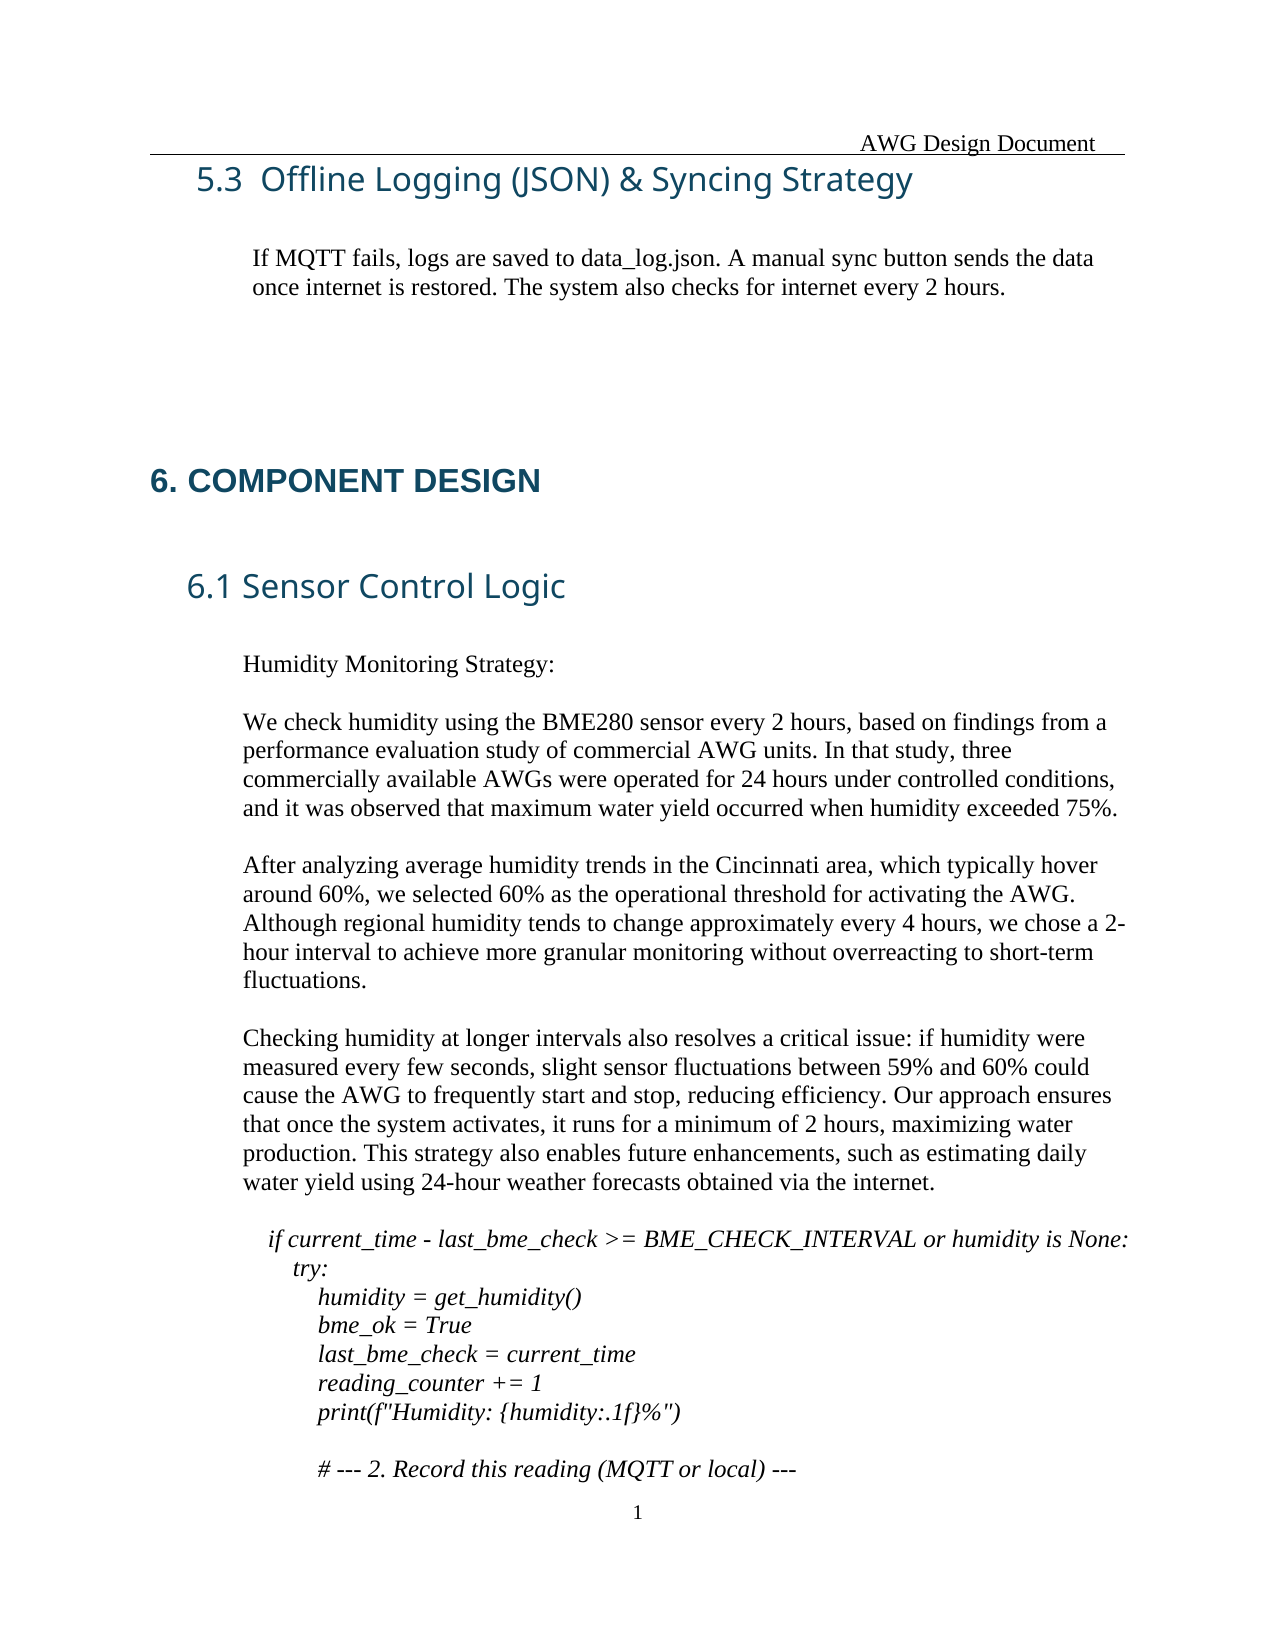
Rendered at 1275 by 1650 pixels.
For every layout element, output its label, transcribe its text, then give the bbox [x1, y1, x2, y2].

text print(f"Humidity: {humidity:.1f}%") [243, 1397, 1137, 1426]
text last_bme_check = current_time [243, 1339, 1137, 1368]
list If MQTT fails, logs are saved to data_log.json. A manual sync button sends the data once internet is restored. The system also checks for internet every 2 hours. [252, 243, 1134, 300]
text We check humidity using the BME280 sensor every 2 hours, based on findings from a performance evaluation study of commercial AWG units. In that study, three commercially available AWGs were operated for 24 hours under controlled conditions, and it was observed that maximum water yield occurred when humidity exceeded 75%. [243, 707, 1137, 822]
text After analyzing average humidity trends in the Cincinnati area, which typically hover around 60%, we selected 60% as the operational threshold for activating the AWG. Although regional humidity tends to change approximately every 4 hours, we chose a 2-hour interval to achieve more granular monitoring without overreacting to short-term fluctuations. [243, 851, 1137, 994]
text bme_ok = True [243, 1311, 1137, 1339]
subtitle 5.3 Offline Logging (JSON) & Syncing Strategy [139, 156, 1137, 202]
text try: [243, 1253, 1137, 1282]
subtitle COMPONENT DESIGN [150, 461, 1137, 500]
text Humidity Monitoring Strategy: [243, 649, 1137, 678]
text reading_counter += 1 [243, 1368, 1137, 1397]
text if current_time - last_bme_check >= BME_CHECK_INTERVAL or humidity is None: [243, 1224, 1137, 1253]
text humidity = get_humidity() [243, 1282, 1137, 1311]
subtitle 6.1 Sensor Control Logic [139, 563, 1137, 609]
text Checking humidity at longer intervals also resolves a critical issue: if humidity were measured every few seconds, slight sensor fluctuations between 59% and 60% could cause the AWG to frequently start and stop, reducing efficiency. Our approach ensures that once the system activates, it runs for a minimum of 2 hours, maximizing water production. This strategy also enables future enhancements, such as estimating daily water yield using 24-hour weather forecasts obtained via the internet. [243, 1023, 1137, 1224]
text # --- 2. Record this reading (MQTT or local) --- [243, 1454, 1137, 1483]
